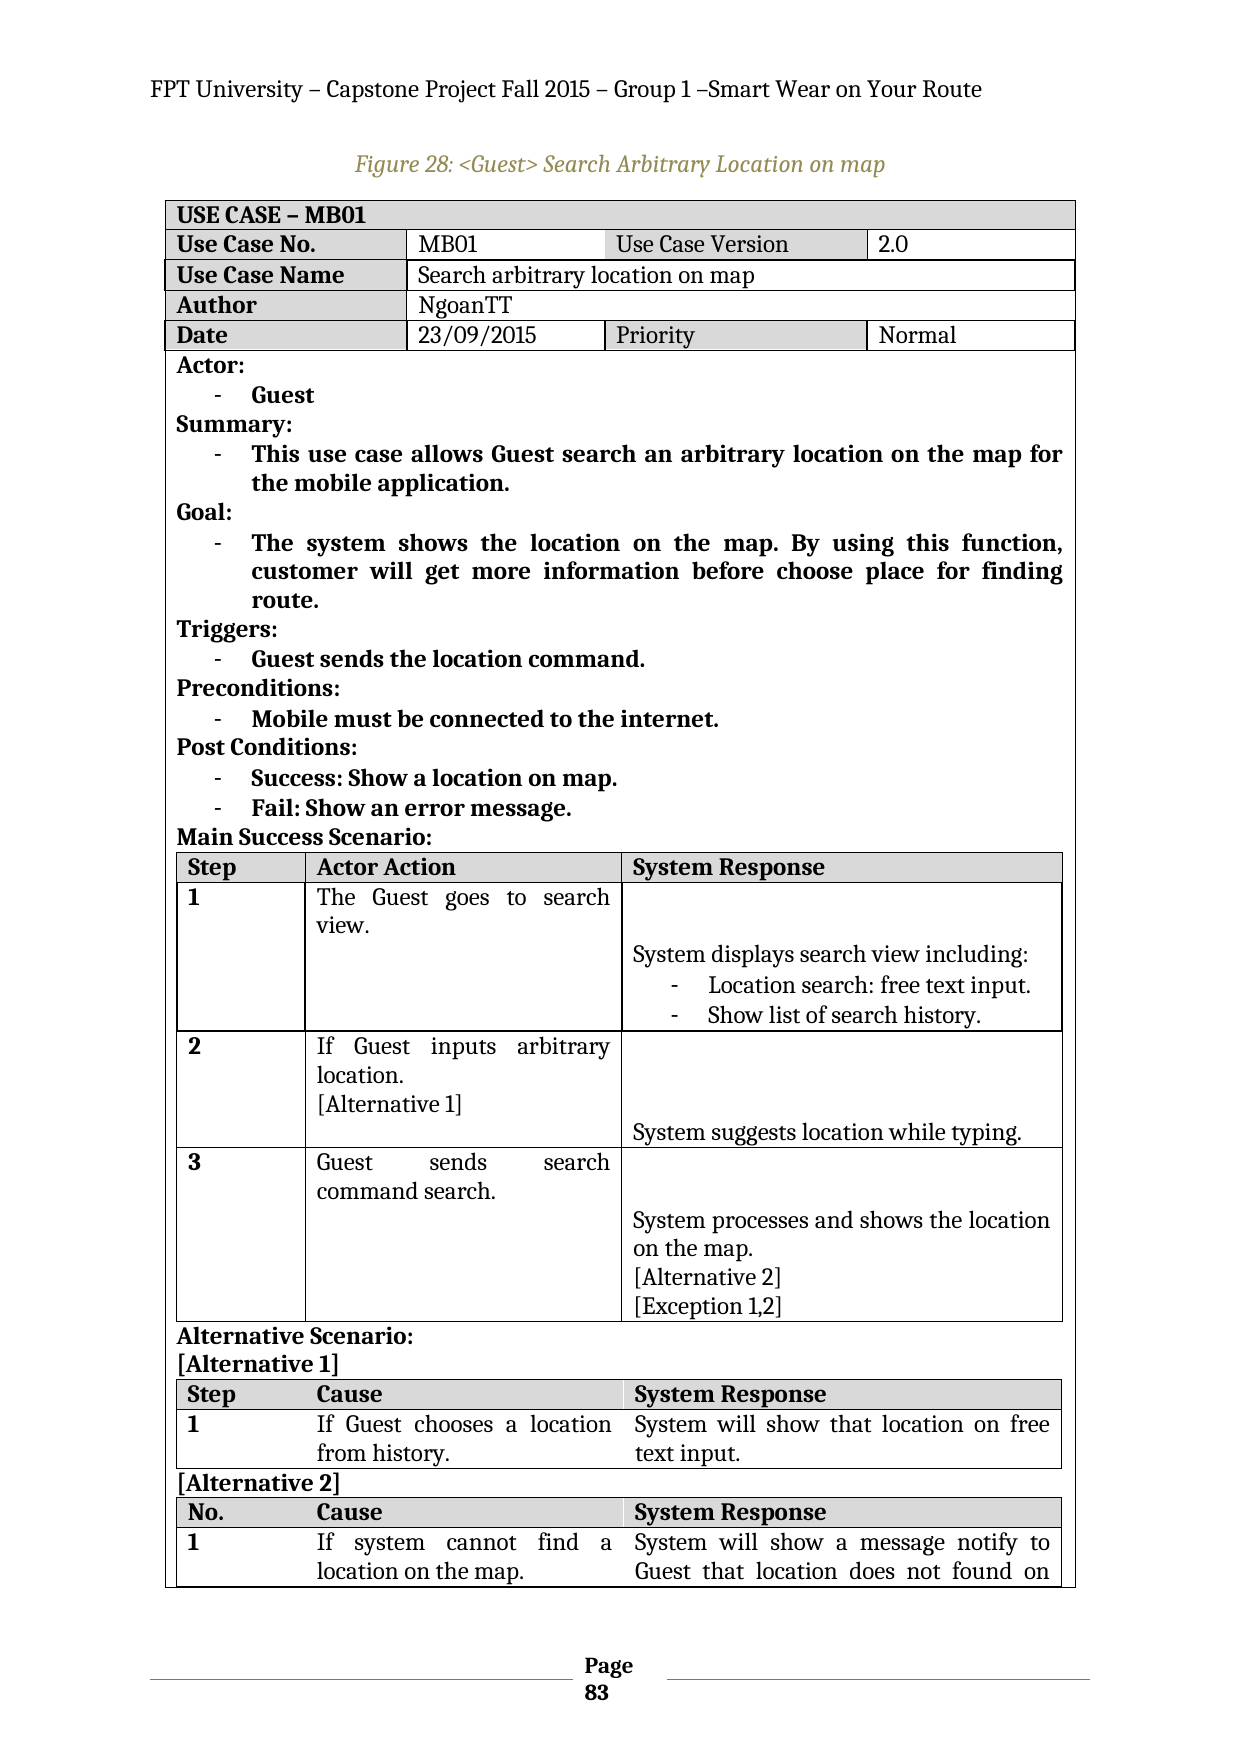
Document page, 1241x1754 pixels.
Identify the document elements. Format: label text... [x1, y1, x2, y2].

table_cell Use Case Version [605, 230, 867, 259]
table_cell Use Case Name [166, 260, 406, 290]
table_cell Author [166, 291, 406, 320]
table_cell 23/09/2015 [408, 321, 604, 349]
table_cell Use Case No. [166, 230, 406, 259]
table_cell NgoanTT [407, 291, 1075, 320]
table_cell Priority [606, 321, 866, 349]
table_cell Normal [868, 321, 1074, 349]
table_header USE CASE – MB01 [166, 201, 1075, 229]
table_cell 2.0 [868, 230, 1075, 259]
table_cell Search arbitrary location on map [408, 261, 1074, 290]
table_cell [166, 351, 1075, 1587]
table_cell MB01 [407, 230, 604, 259]
table_cell Date [166, 321, 406, 349]
